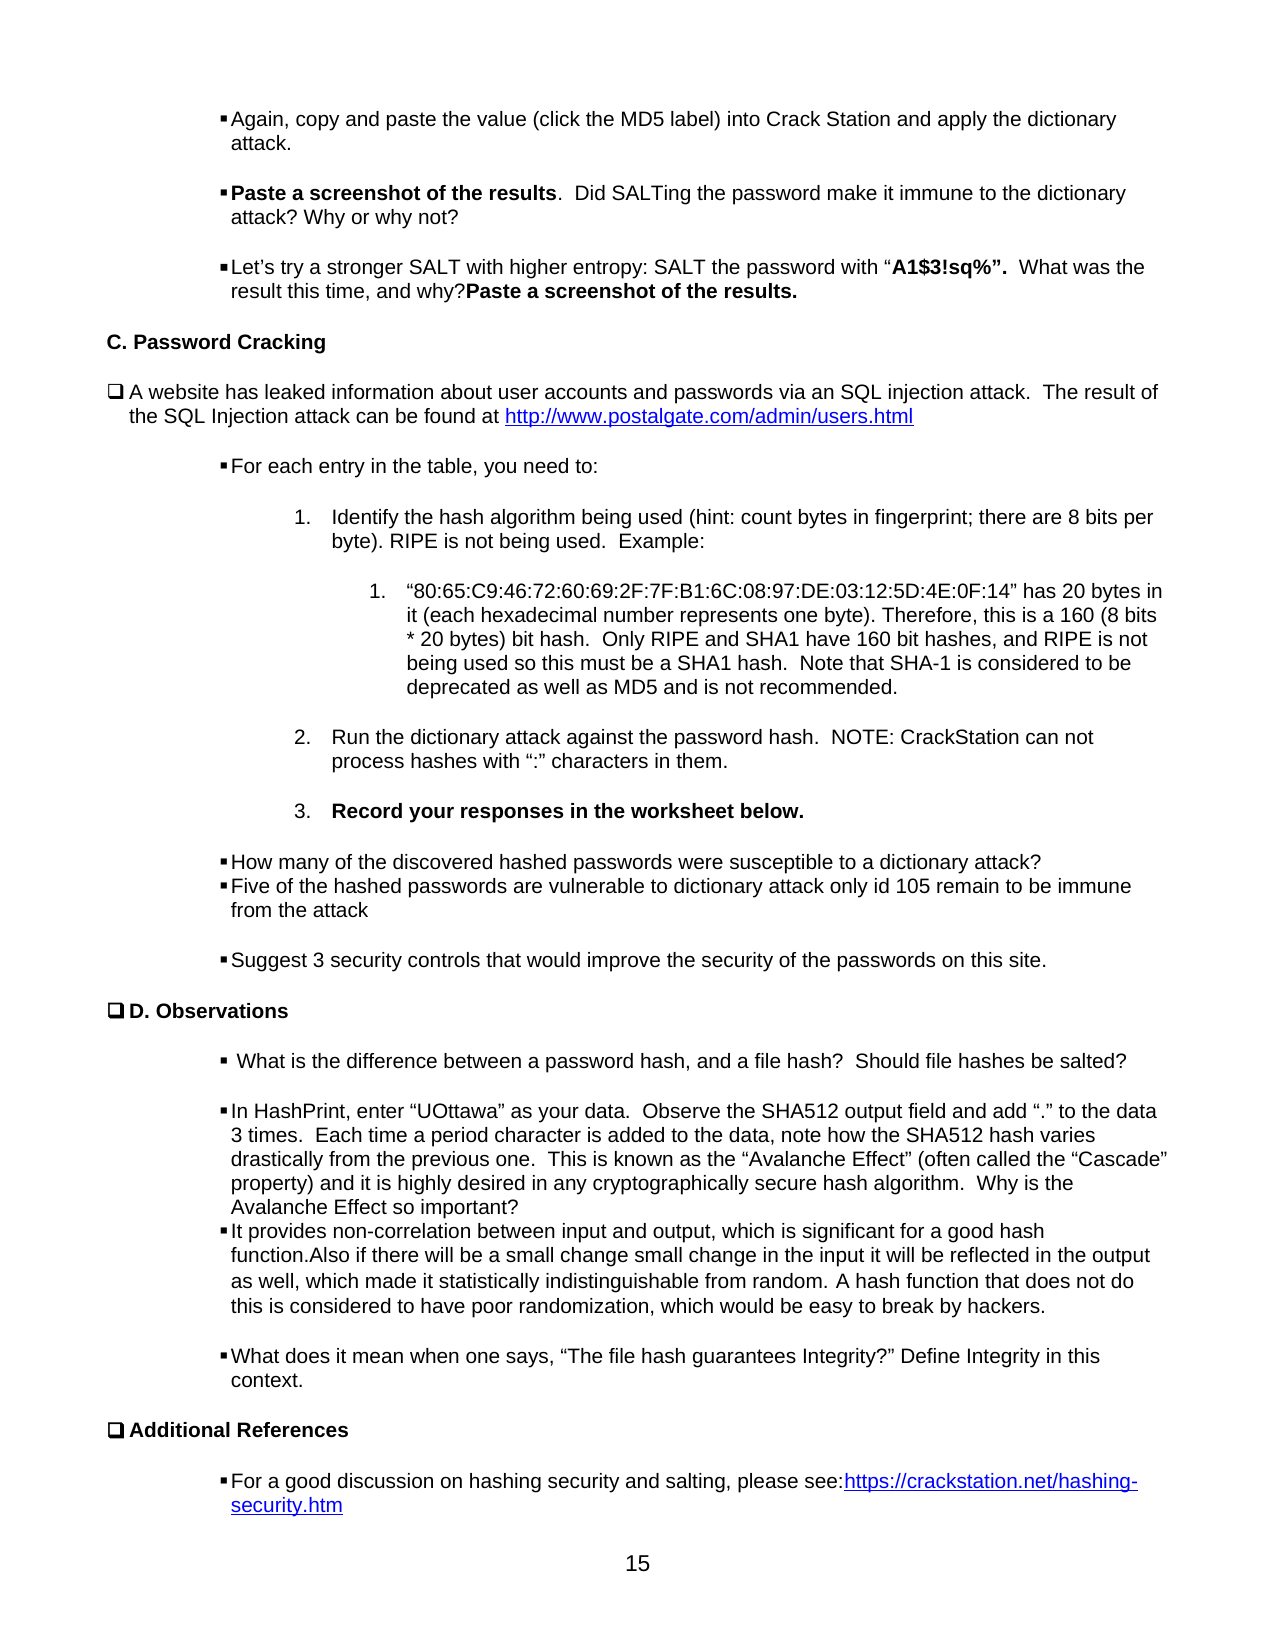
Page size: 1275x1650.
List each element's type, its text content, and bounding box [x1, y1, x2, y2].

list “80:65:C9:46:72:60:69:2F:7F:B1:6C:08:97:DE:03:12:5D:4E:0F:14” has 20 bytes in it (each hexadecimal number represents one byte). Therefore, this is a 160 (8 bits * 20 bytes) bit hash. Only RIPE and SHA1 have 160 bit hashes, and RIPE is not being used so this must be a SHA1 hash. Note that SHA-1 is considered to be deprecated as well as MD5 and is not recommended. [369, 579, 1169, 725]
text C. Password Cracking [106, 329, 1169, 380]
list For each entry in the table, you need to: [219, 454, 1169, 504]
list Suggest 3 security controls that would improve the security of the passwords on this site. [219, 948, 1169, 998]
list Five of the hashed passwords are vulnerable to dictionary attack only id 105 remain to be immune from the attack [219, 874, 1169, 948]
list Additional References [106, 1418, 1169, 1469]
list What is the difference between a password hash, and a file hash? Should file hashes be salted? [219, 1049, 1169, 1099]
list In HashPrint, enter “UOttawa” as your data. Observe the SHA512 output field and add “.” to the data 3 times. Each time a period character is added to the data, note how the SHA512 hash varies drastically from the previous one. This is known as the “Avalanche Effect” (often called the “Cascade” property) and it is highly desired in any cryptographically secure hash algorithm. Why is the Avalanche Effect so important? [219, 1099, 1169, 1219]
list Let’s try a stronger SALT with higher entropy: SALT the password with “A1$3!sq%”. What was the result this time, and why?Paste a screenshot of the results. [219, 255, 1169, 329]
list D. Observations [106, 998, 1169, 1049]
list For a good discussion on hashing security and salting, please see:https://crackstation.net/hashing-security.htm [219, 1469, 1169, 1543]
list A website has leaked information about user accounts and passwords via an SQL injection attack. The result of the SQL Injection attack can be found at http://www.postalgate.com/admin/users.html [106, 380, 1169, 454]
list Identify the hash algorithm being used (hint: count bytes in fingerprint; there are 8 bits per byte). RIPE is not being used. Example: [294, 504, 1169, 579]
list Run the dictionary attack against the password hash. NOTE: CrackStation can not process hashes with “:” characters in them. [294, 725, 1169, 799]
list Again, copy and paste the value (click the MD5 label) into Crack Station and apply the dictionary attack. [219, 106, 1169, 181]
list How many of the discovered hashed passwords were susceptible to a dictionary attack? [219, 849, 1169, 874]
list Record your responses in the worksheet below. [294, 799, 1169, 849]
list It provides non-correlation between input and output, which is significant for a good hash function.Also if there will be a small change small change in the input it will be reflected in the output as well, which made it statistically indistinguishable from random. A hash function that does not do this is considered to have poor randomization, which would be easy to break by hackers. [219, 1219, 1169, 1344]
list Paste a screenshot of the results. Did SALTing the password make it immune to the dictionary attack? Why or why not? [219, 181, 1169, 255]
list What does it mean when one says, “The file hash guarantees Integrity?” Define Integrity in this context. [219, 1344, 1169, 1418]
